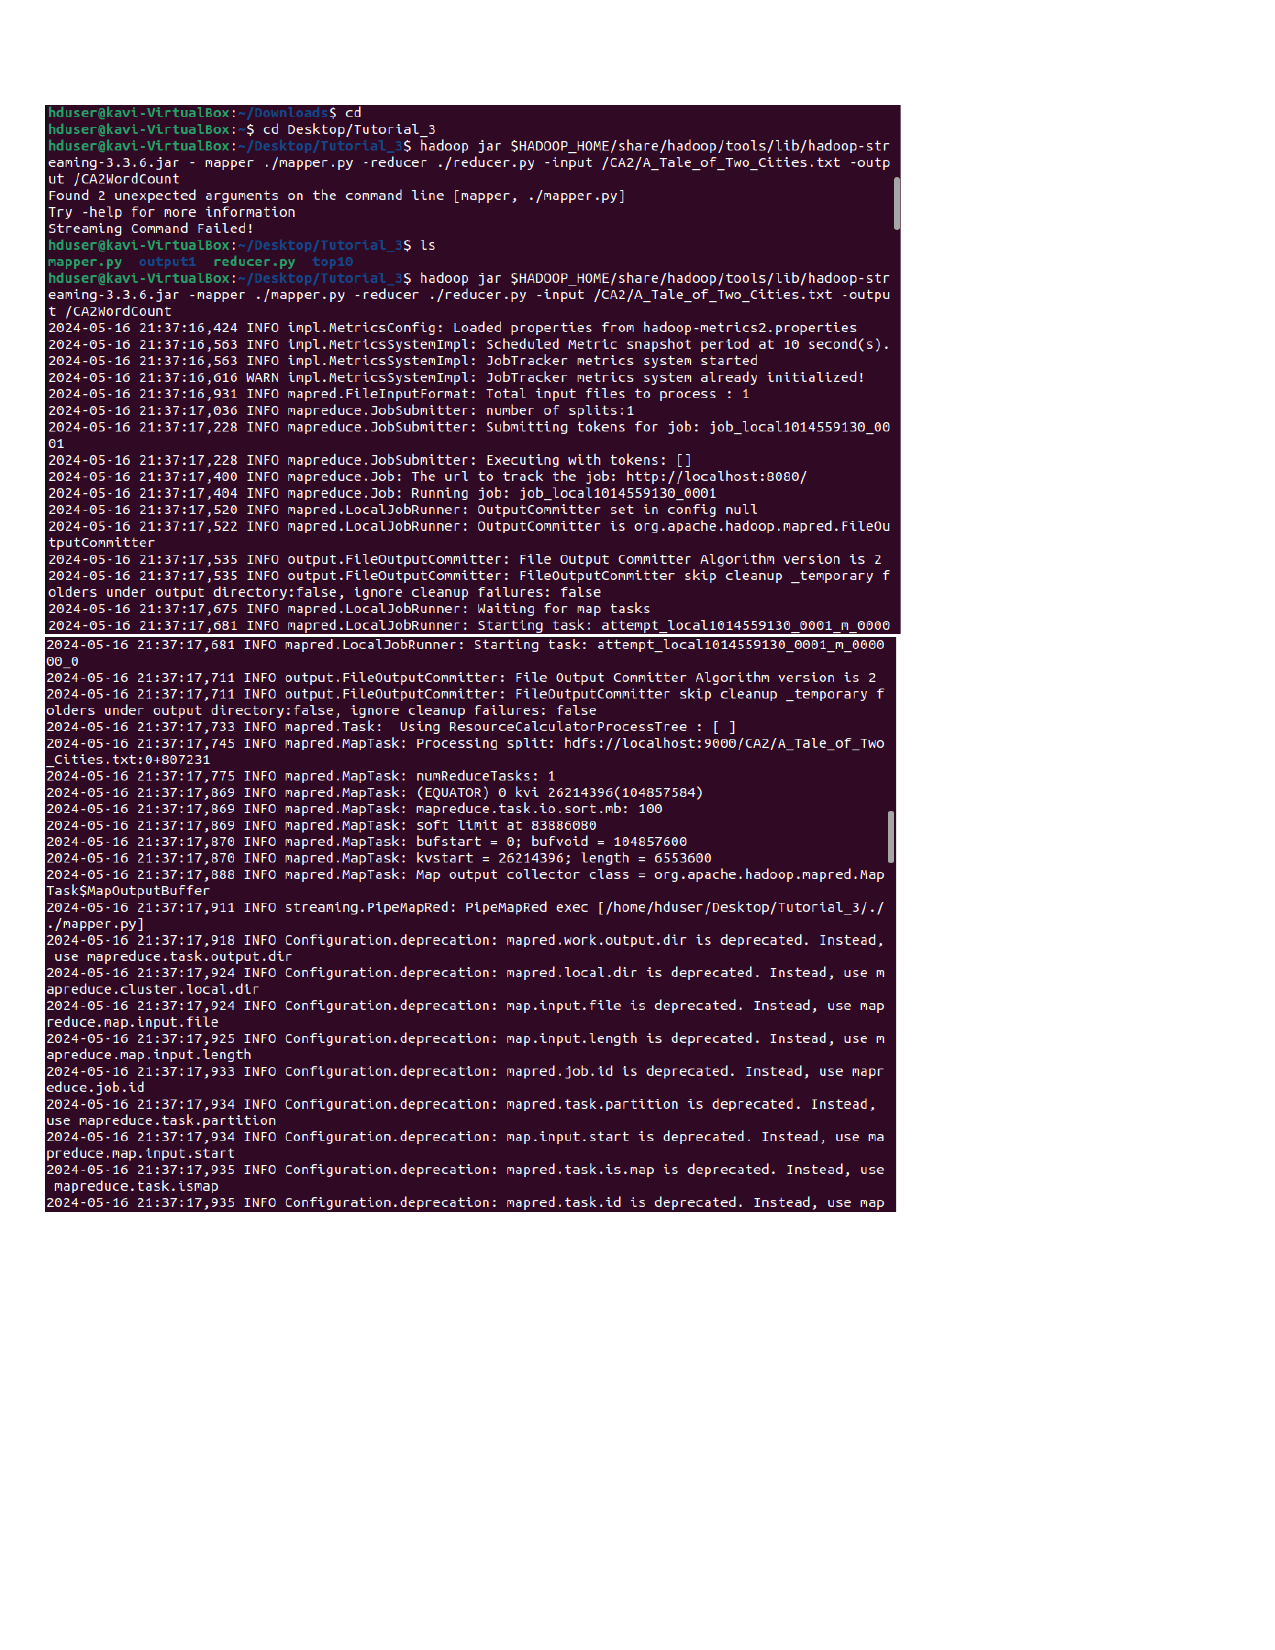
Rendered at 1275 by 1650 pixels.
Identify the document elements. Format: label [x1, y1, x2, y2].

picture [45, 637, 897, 1212]
picture [45, 105, 901, 634]
